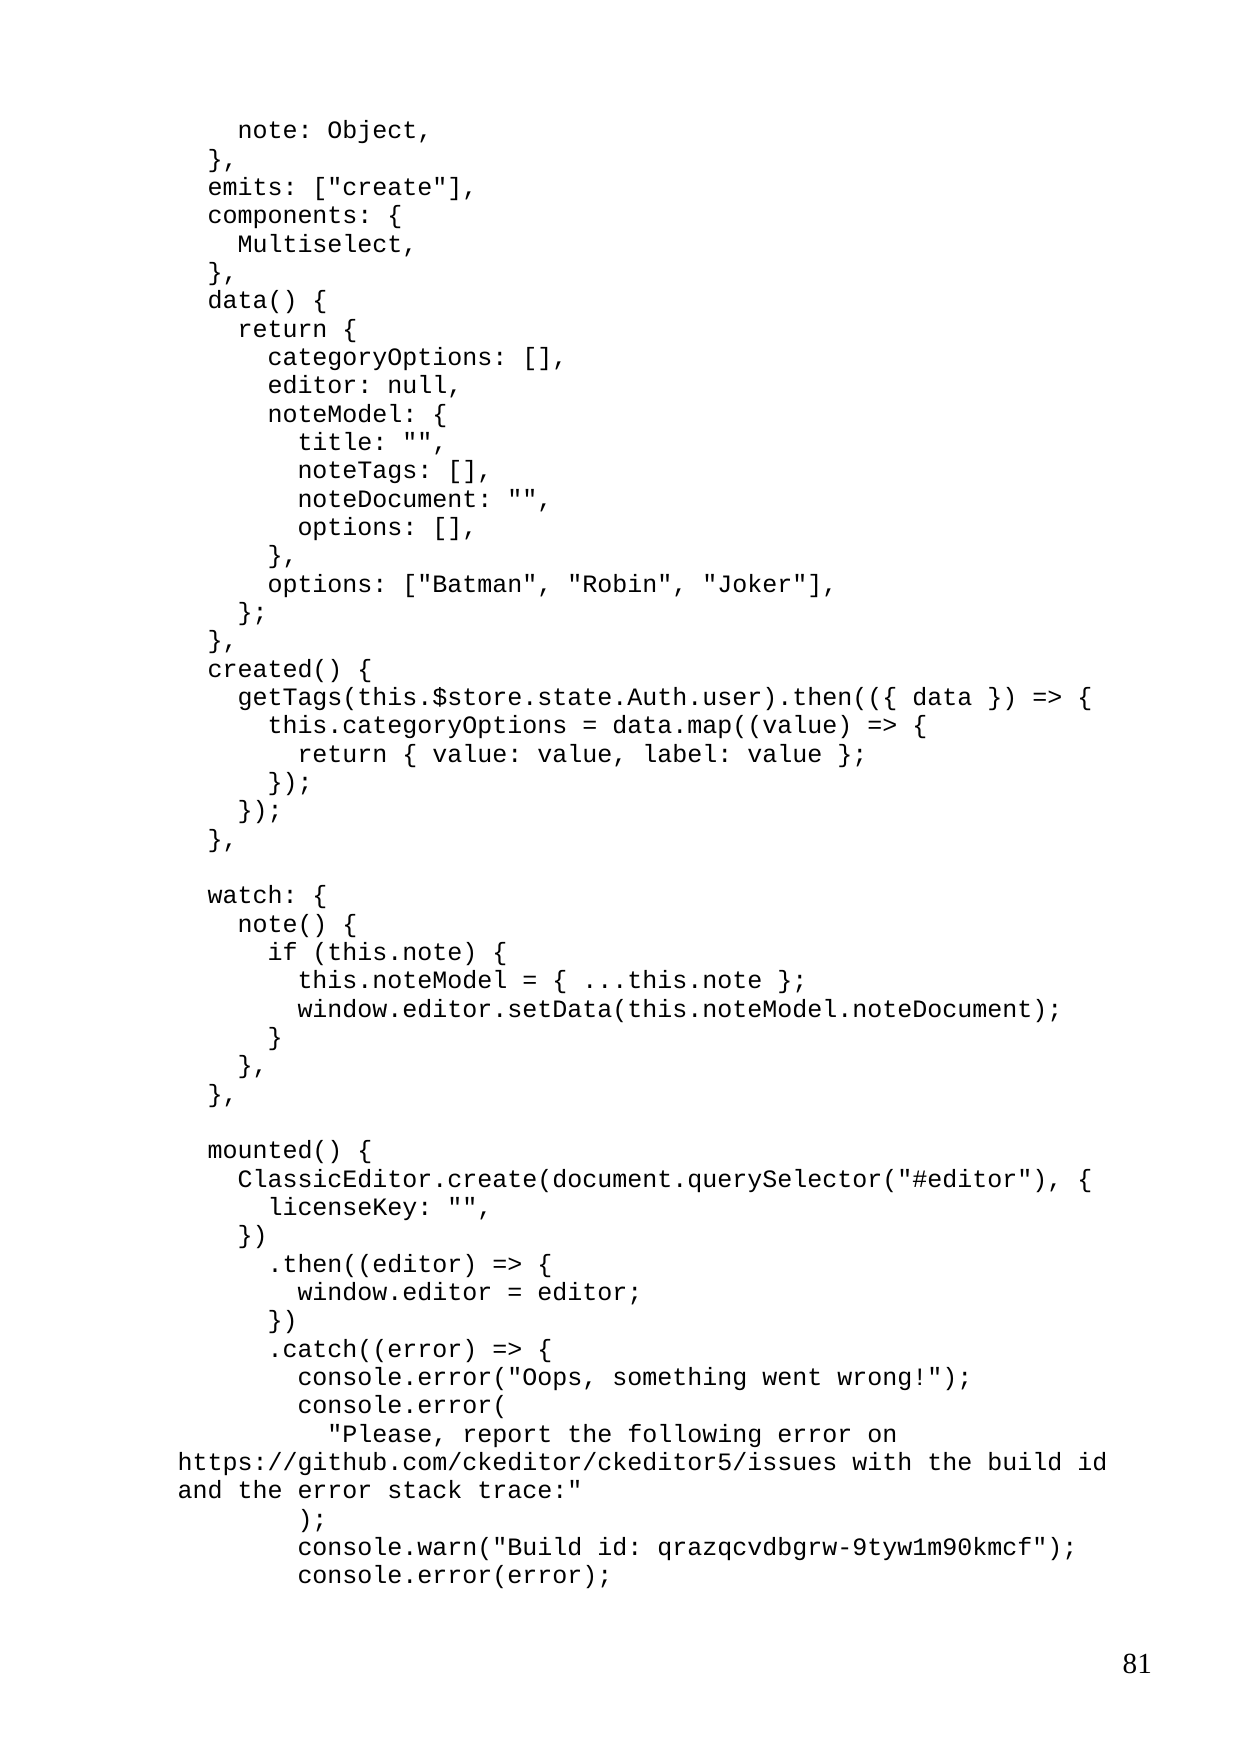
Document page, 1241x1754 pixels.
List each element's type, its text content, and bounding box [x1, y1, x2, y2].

text console.warn("Build id: qrazqcvdbgrw-9tyw1m90kmcf"); [177, 1535, 1152, 1563]
text this.noteModel = { ...this.note }; [177, 968, 1152, 996]
text components: { [177, 203, 1152, 231]
text }; [177, 600, 1152, 628]
text watch: { [177, 883, 1152, 911]
text }, [177, 826, 1152, 855]
text }, [177, 543, 1152, 571]
text }, [177, 1053, 1152, 1081]
text }, [177, 628, 1152, 656]
text } [177, 1025, 1152, 1053]
text }); [177, 798, 1152, 826]
text }, [177, 260, 1152, 288]
text emits: ["create"], [177, 175, 1152, 203]
text note() { [177, 911, 1152, 940]
text console.error( [177, 1393, 1152, 1421]
text ); [177, 1506, 1152, 1535]
text }, [177, 146, 1152, 175]
text noteDocument: "", [177, 486, 1152, 515]
text }) [177, 1223, 1152, 1251]
text editor: null, [177, 373, 1152, 401]
text "Please, report the following error on https://github.com/ckeditor/ckeditor5/issues with the build id and the error stack trace:" [177, 1421, 1152, 1506]
text return { [177, 316, 1152, 345]
text }); [177, 770, 1152, 798]
text return { value: value, label: value }; [177, 741, 1152, 770]
text .then((editor) => { [177, 1251, 1152, 1280]
text if (this.note) { [177, 940, 1152, 968]
text console.error(error); [177, 1563, 1152, 1591]
text categoryOptions: [], [177, 345, 1152, 373]
text getTags(this.$store.state.Auth.user).then(({ data }) => { [177, 685, 1152, 713]
text ClassicEditor.create(document.querySelector("#editor"), { [177, 1166, 1152, 1195]
text noteTags: [], [177, 458, 1152, 486]
text options: ["Batman", "Robin", "Joker"], [177, 571, 1152, 600]
text licenseKey: "", [177, 1195, 1152, 1223]
text created() { [177, 656, 1152, 685]
text .catch((error) => { [177, 1336, 1152, 1365]
text note: Object, [177, 118, 1152, 146]
text }) [177, 1308, 1152, 1336]
text console.error("Oops, something went wrong!"); [177, 1365, 1152, 1393]
text options: [], [177, 515, 1152, 543]
text window.editor.setData(this.noteModel.noteDocument); [177, 996, 1152, 1025]
text }, [177, 1081, 1152, 1110]
text title: "", [177, 430, 1152, 458]
text noteModel: { [177, 401, 1152, 430]
text data() { [177, 288, 1152, 316]
text mounted() { [177, 1138, 1152, 1166]
text this.categoryOptions = data.map((value) => { [177, 713, 1152, 741]
text Multiselect, [177, 231, 1152, 260]
text window.editor = editor; [177, 1280, 1152, 1308]
